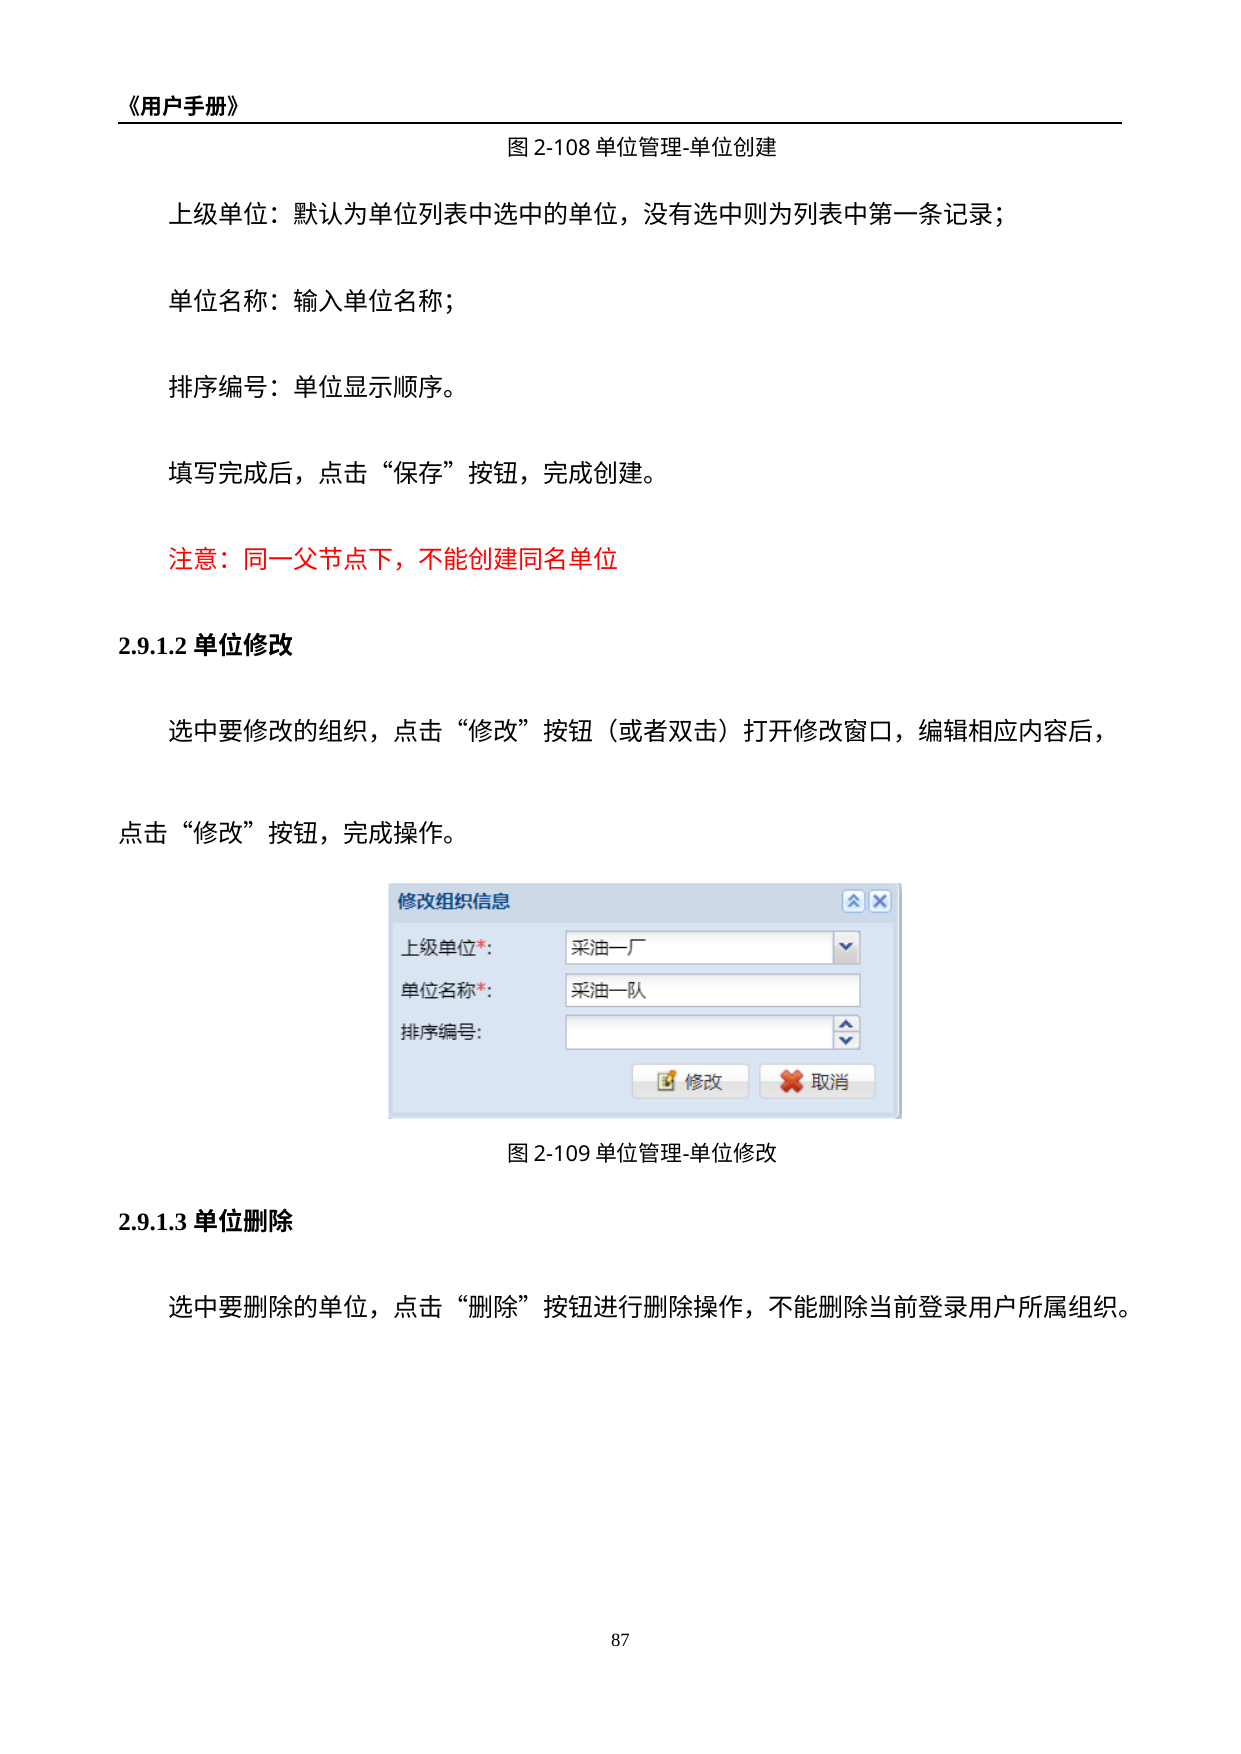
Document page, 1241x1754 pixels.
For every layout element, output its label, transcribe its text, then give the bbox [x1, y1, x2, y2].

text 图2-109单位管理-单位修改 [118, 1135, 1122, 1169]
text 排序编号：单位显示顺序。 [118, 351, 1122, 419]
text 单位名称：输入单位名称； [118, 265, 1122, 333]
subtitle 2.9.1.2 单位修改 [118, 609, 1122, 677]
text 上级单位：默认为单位列表中选中的单位，没有选中则为列表中第一条记录； [118, 179, 1122, 247]
text 注意：同一父节点下，不能创建同名单位 [118, 523, 1122, 591]
picture [388, 883, 902, 1119]
subtitle 2.9.1.3 单位删除 [118, 1185, 1122, 1253]
text 选中要修改的组织，点击“修改”按钮（或者双击）打开修改窗口，编辑相应内容后，点击“修改”按钮，完成操作。 [118, 695, 1122, 865]
text 图2-108单位管理-单位创建 [118, 129, 1122, 163]
text 选中要删除的单位，点击“删除”按钮进行删除操作，不能删除当前登录用户所属组织。 [118, 1271, 1122, 1339]
text 填写完成后，点击“保存”按钮，完成创建。 [118, 437, 1122, 505]
